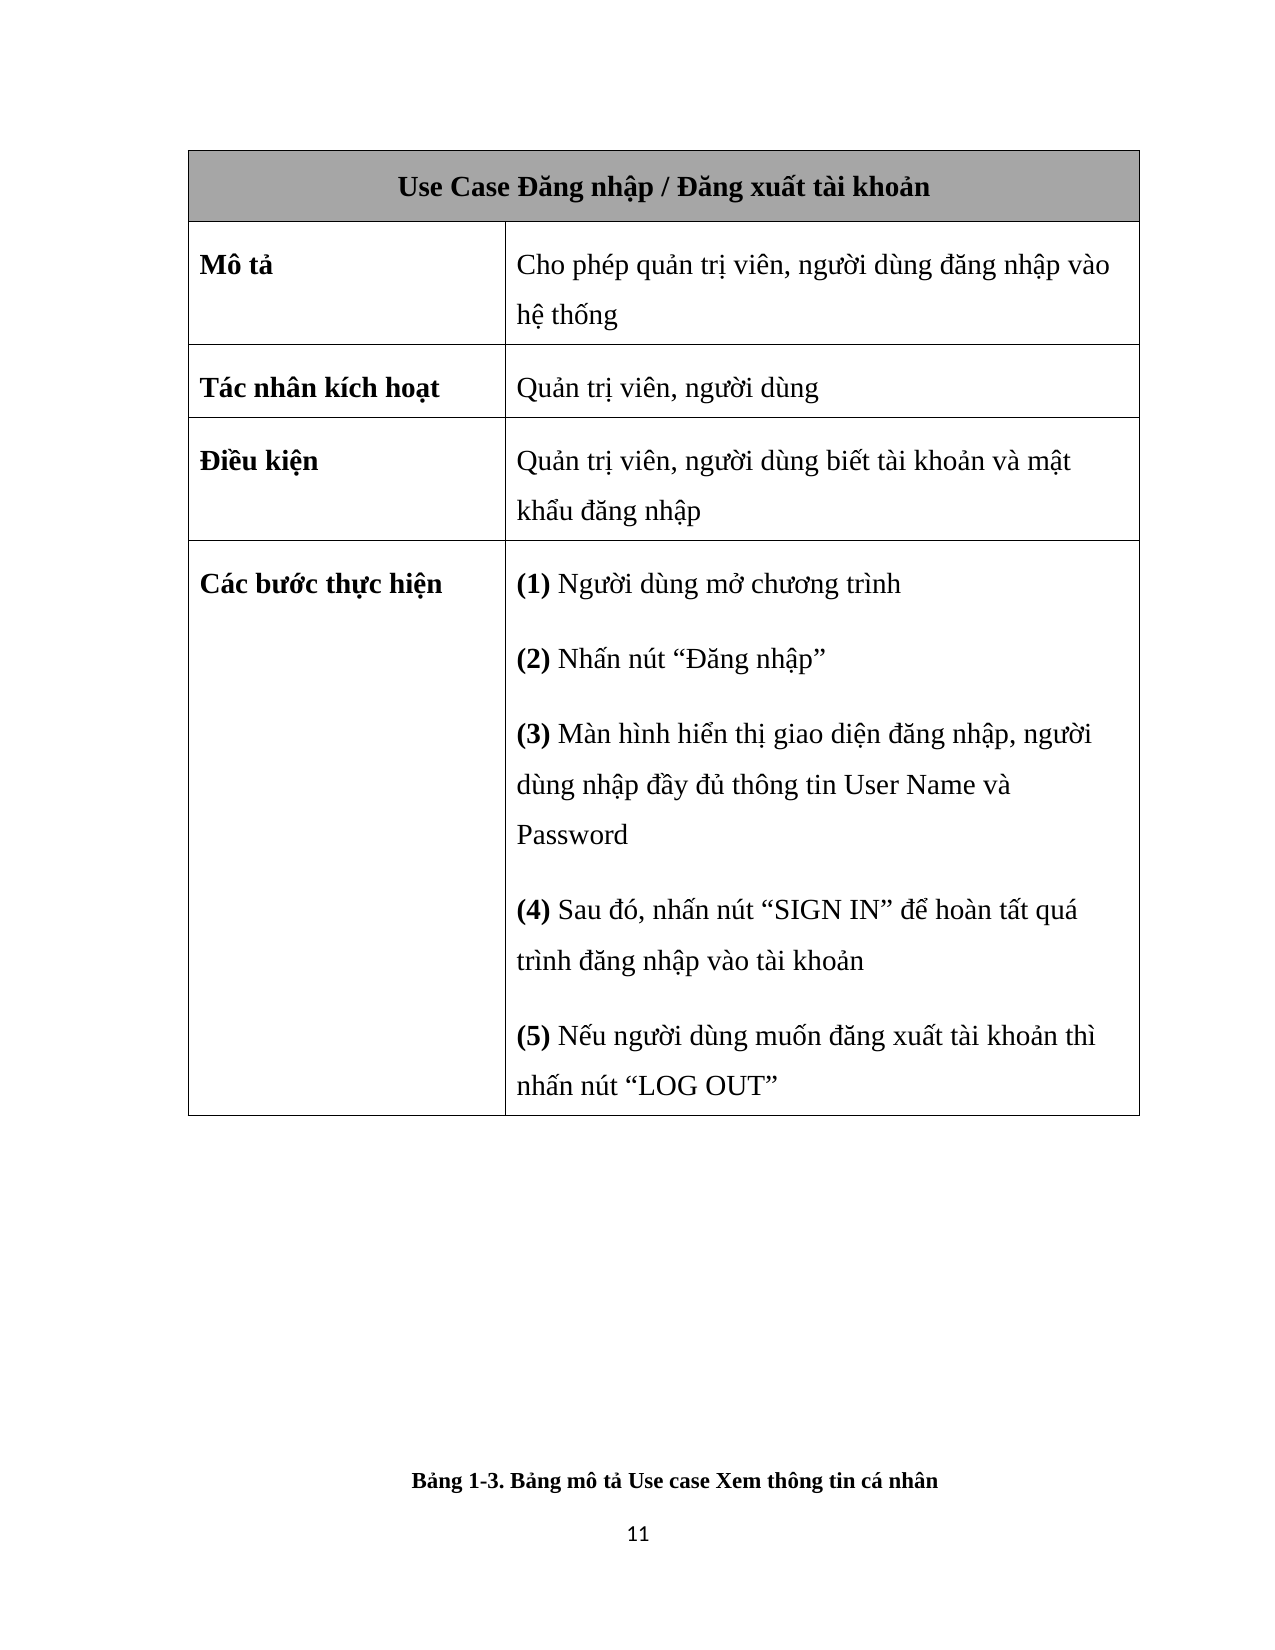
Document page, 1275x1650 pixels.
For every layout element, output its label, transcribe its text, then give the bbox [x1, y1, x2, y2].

table_cell Điều kiện [189, 418, 505, 540]
table_cell Các bước thực hiện [189, 541, 505, 1115]
table_cell Quản trị viên, người dùng biết tài khoản và mật khẩu đăng nhập [506, 418, 1139, 540]
text Bảng 1-3. Bảng mô tả Use case Xem thông tin cá nhân [187, 1468, 1162, 1494]
table_cell Quản trị viên, người dùng [506, 345, 1139, 417]
table_cell Tác nhân kích hoạt [189, 345, 505, 417]
table_cell (1) Người dùng mở chương trình (2) Nhấn nút “Đăng nhập” (3) Màn hình hiển thị giao diện đăng nhập, người dùng nhập đầy đủ thông tin User Name và Password (4) Sau đó, nhấn nút “SIGN IN” để hoàn tất quá trình đăng nhập vào tài khoản (5) Nếu người dùng muốn đăng xuất tài khoản thì nhấn nút “LOG OUT” [506, 541, 1139, 1115]
table_cell Cho phép quản trị viên, người dùng đăng nhập vào hệ thống [506, 222, 1139, 344]
table_header Use Case Đăng nhập / Đăng xuất tài khoản [189, 151, 1139, 221]
table_cell Mô tả [189, 222, 505, 344]
